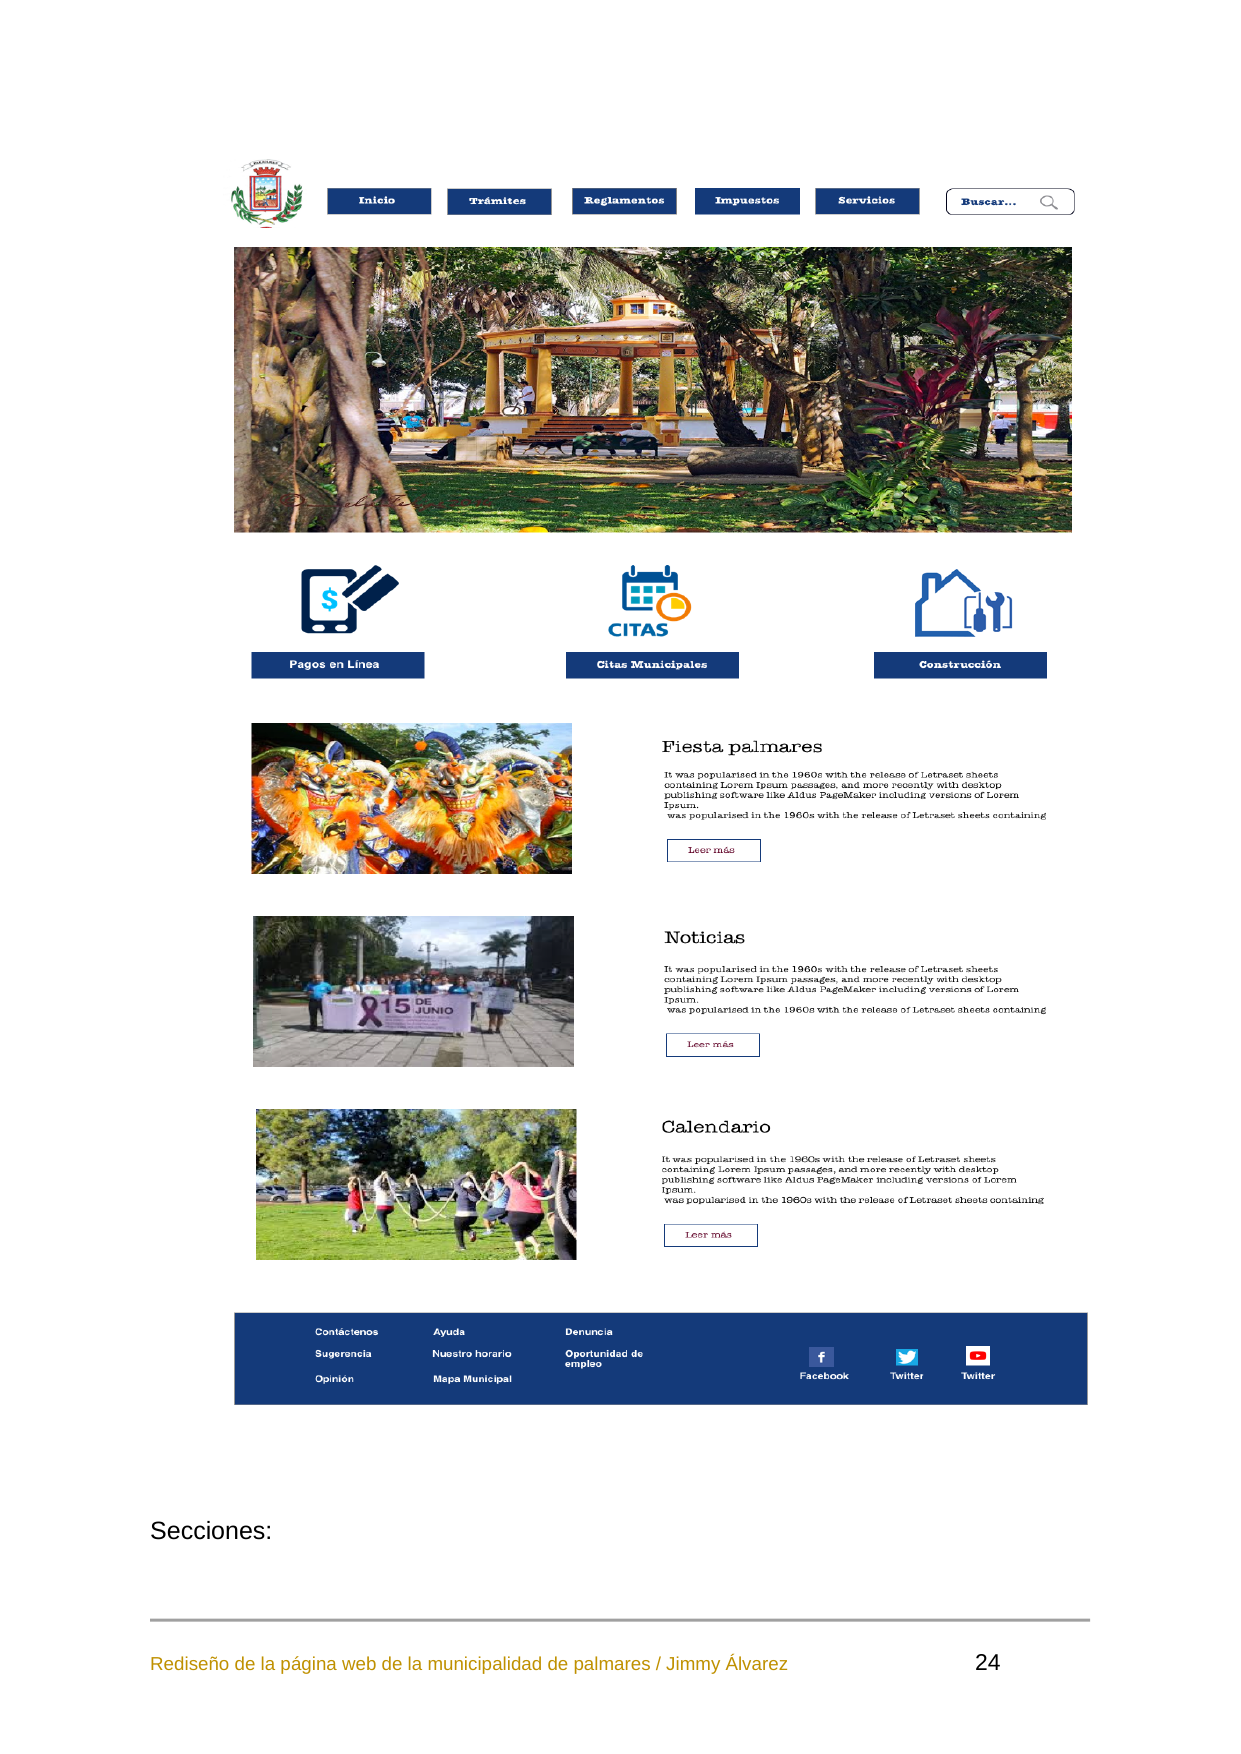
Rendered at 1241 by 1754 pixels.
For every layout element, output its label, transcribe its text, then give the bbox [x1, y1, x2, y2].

text Secciones: [150, 1516, 1090, 1545]
picture [150, 150, 1154, 1446]
